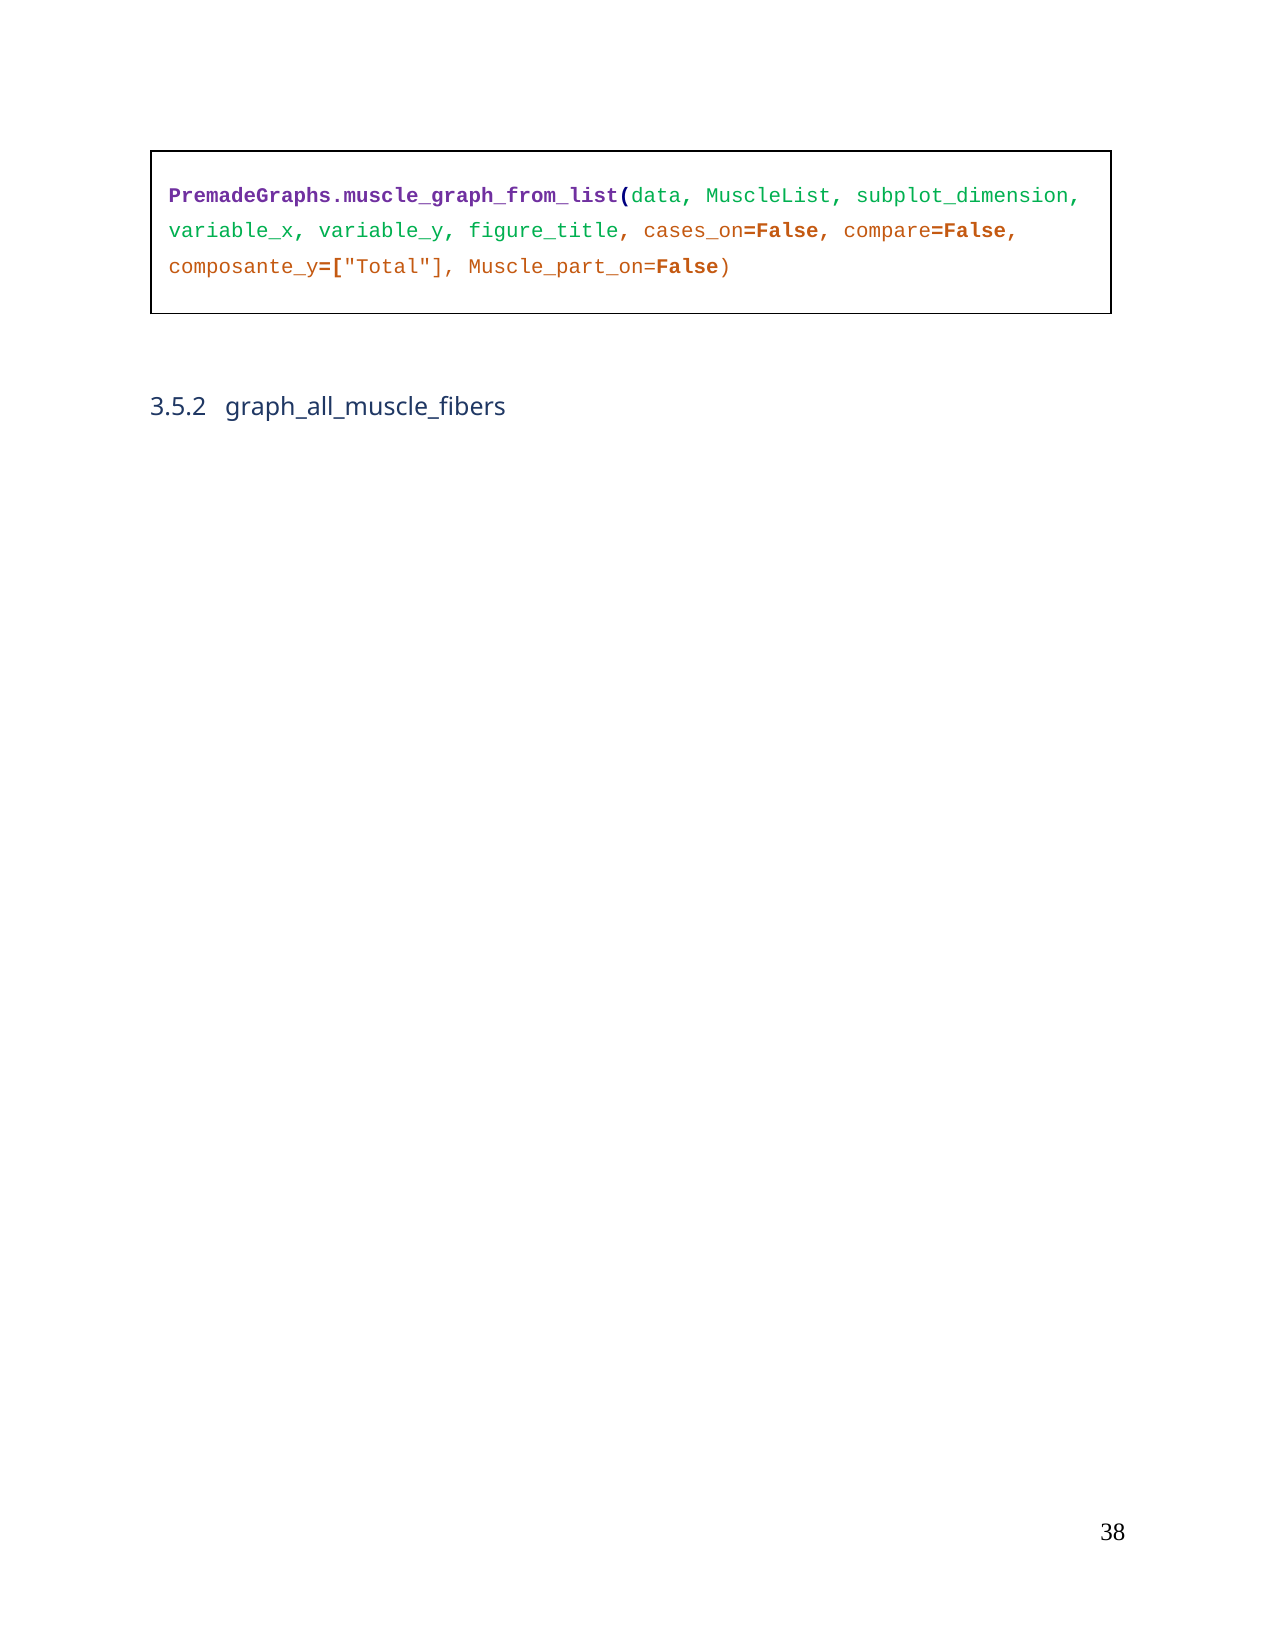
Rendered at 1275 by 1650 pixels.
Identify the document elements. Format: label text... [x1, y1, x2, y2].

text PremadeGraphs.muscle_graph_from_list(data, MuscleList, subplot_dimension, variable_x, variable_y, figure_title, cases_on=False, compare=False, composante_y=["Total"], Muscle_part_on=False) [152, 168, 1110, 296]
subtitle graph_all_muscle_fibers [150, 388, 1125, 423]
